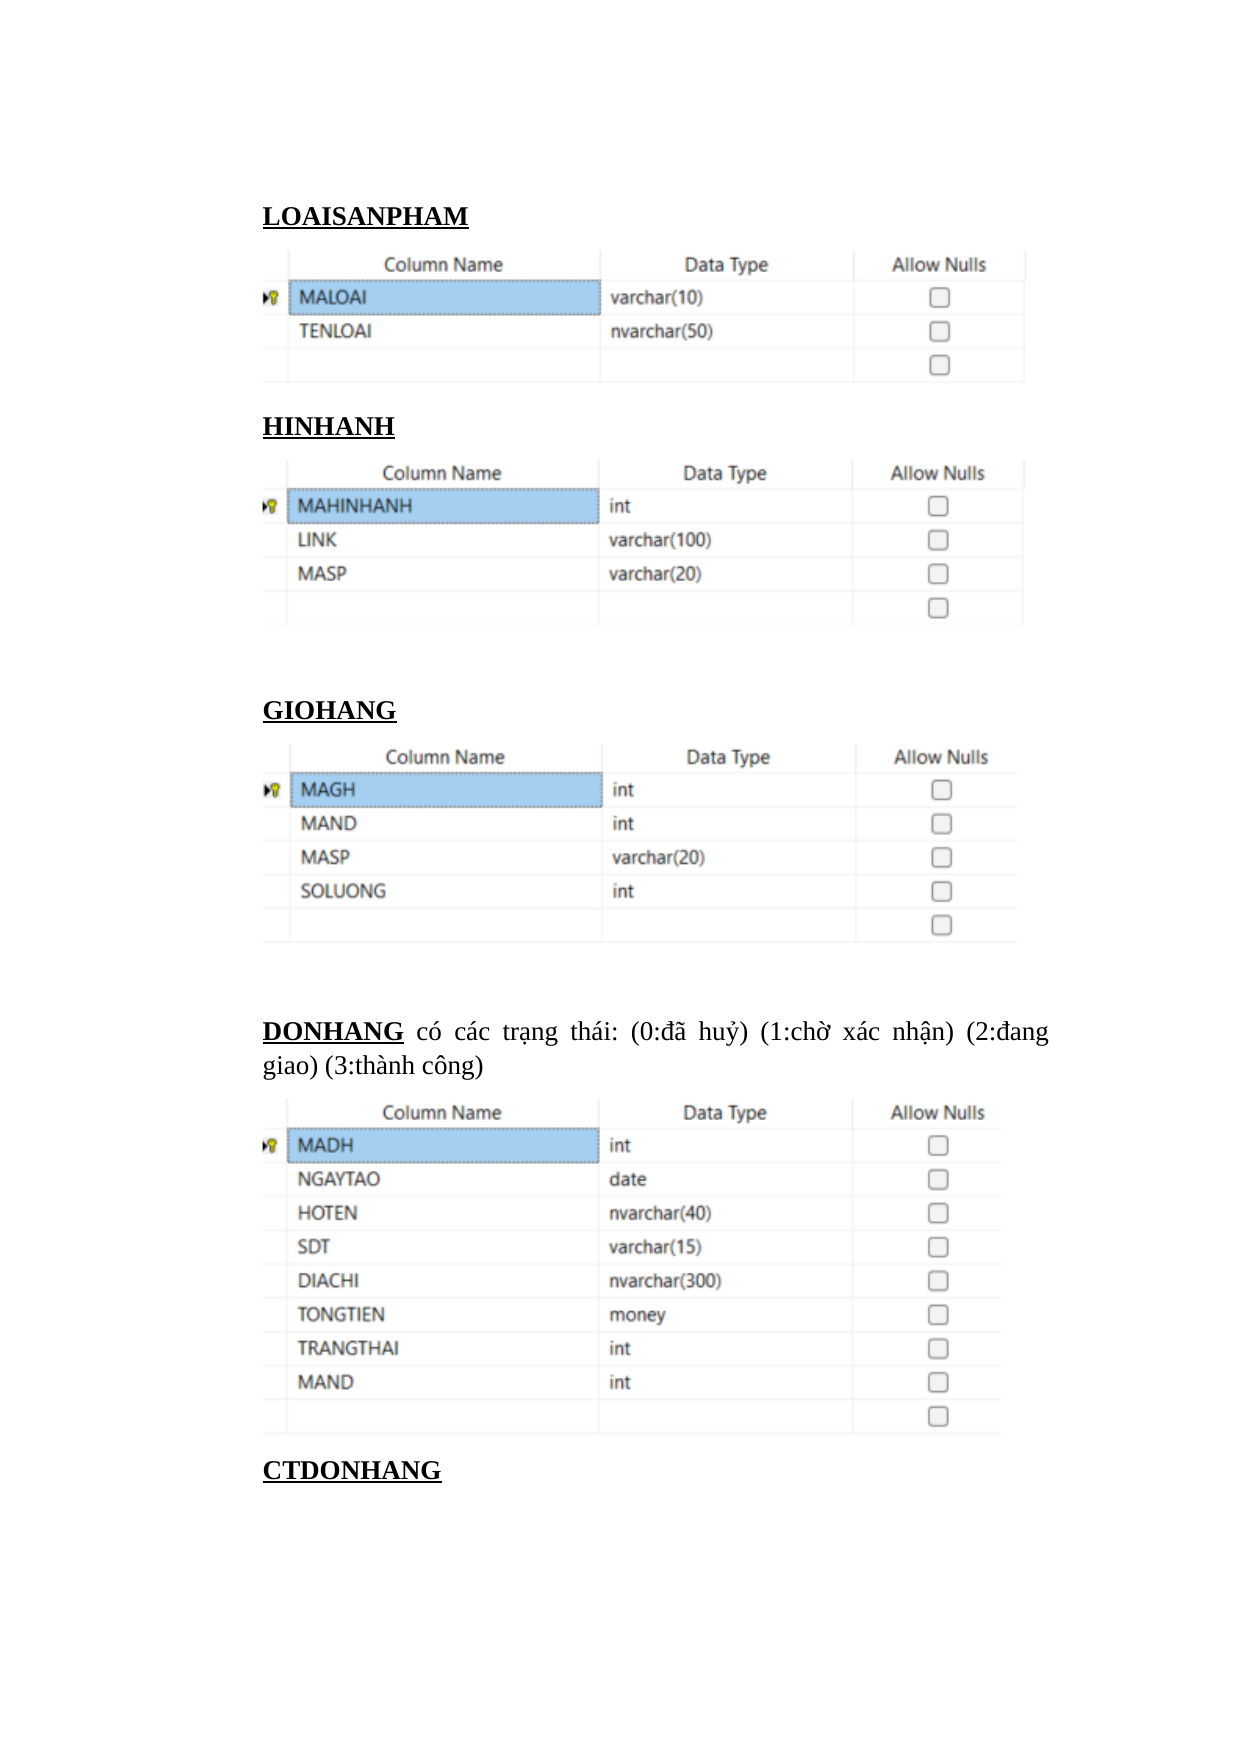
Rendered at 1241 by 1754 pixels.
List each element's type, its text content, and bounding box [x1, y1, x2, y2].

picture [262, 460, 1027, 625]
picture [262, 250, 1030, 391]
picture [262, 744, 1018, 946]
text HINHANH [262, 410, 1050, 441]
picture [262, 1099, 1002, 1435]
text GIOHANG [262, 694, 1050, 725]
text CTDONHANG [262, 1454, 1050, 1485]
text DONHANG có các trạng thái: (0:đã huỷ) (1:chờ xác nhận) (2:đang giao) (3:thành công) [262, 1015, 1050, 1080]
text LOAISANPHAM [262, 200, 1050, 231]
